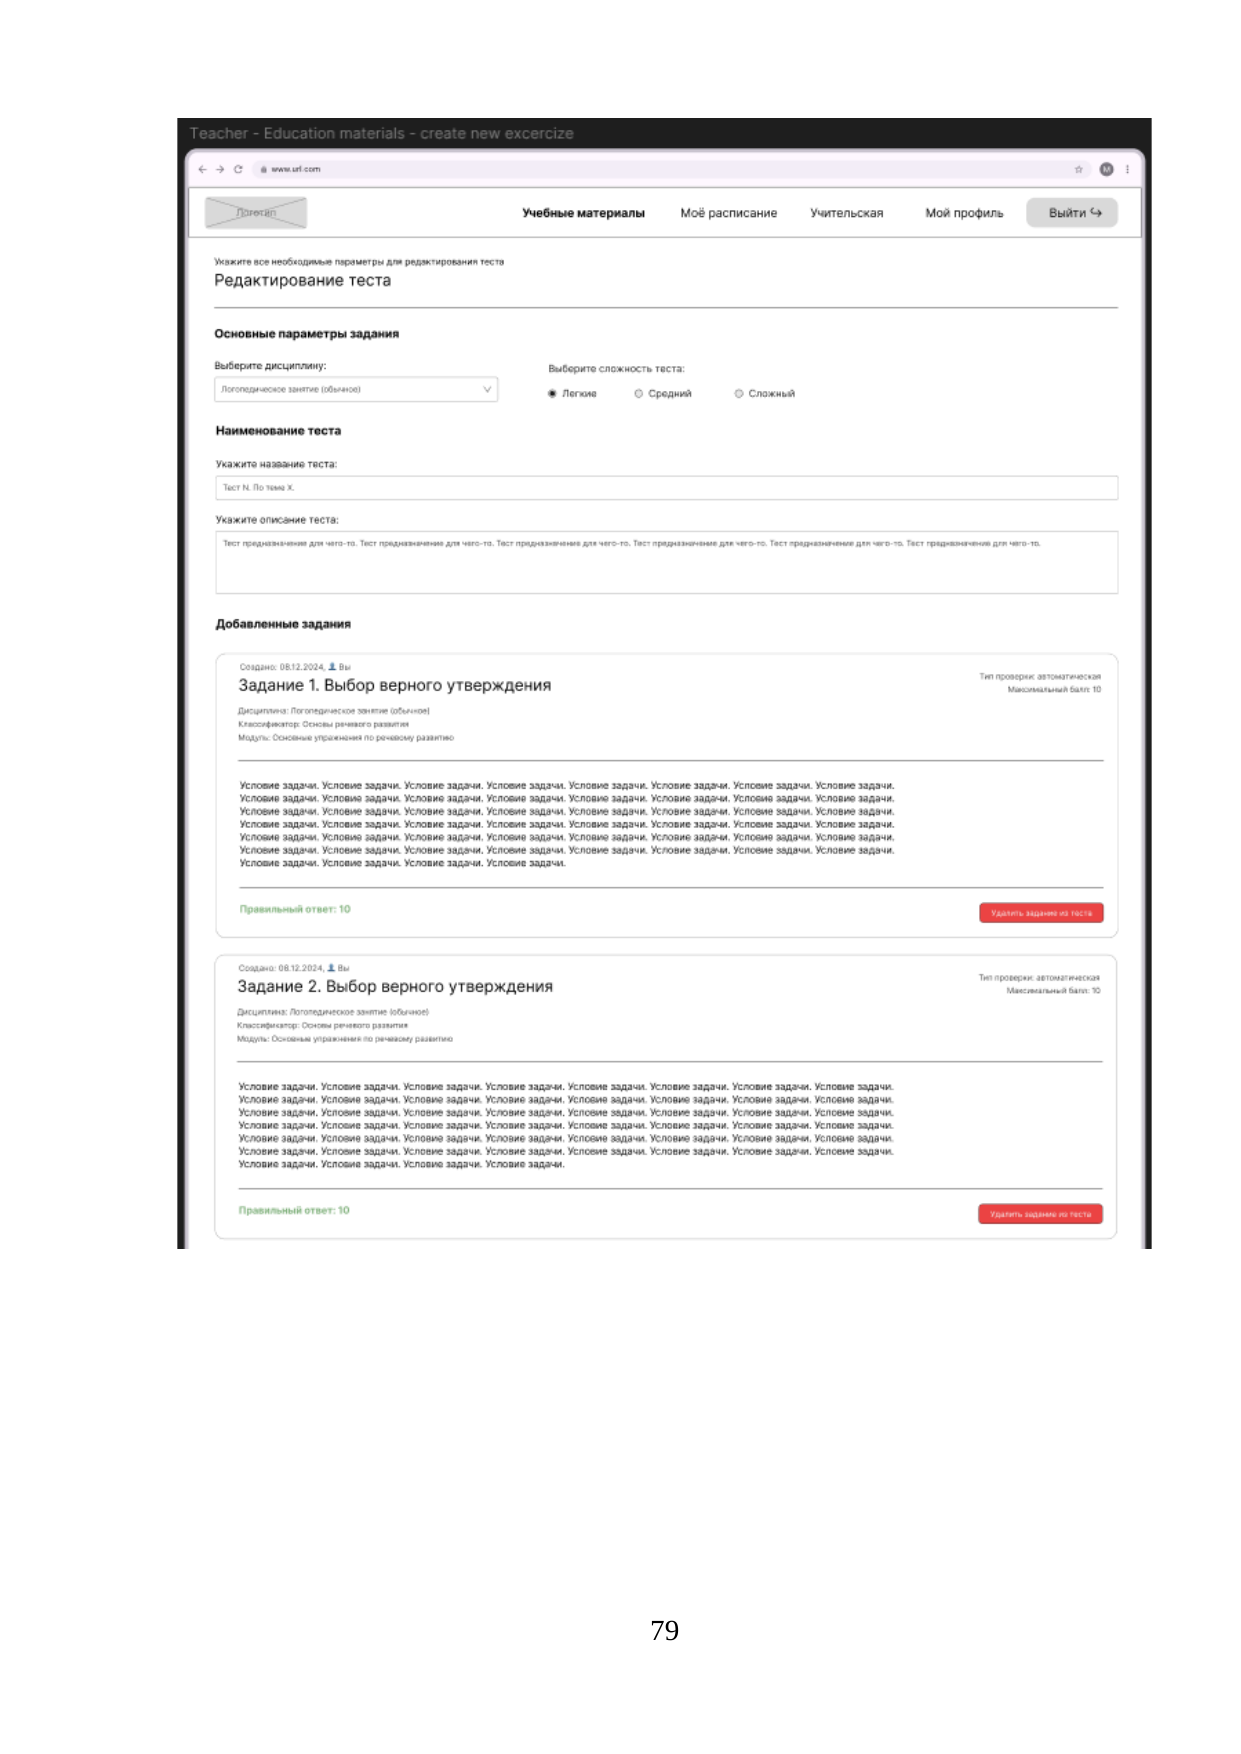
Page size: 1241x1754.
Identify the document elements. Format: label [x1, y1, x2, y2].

picture [177, 118, 1152, 1249]
